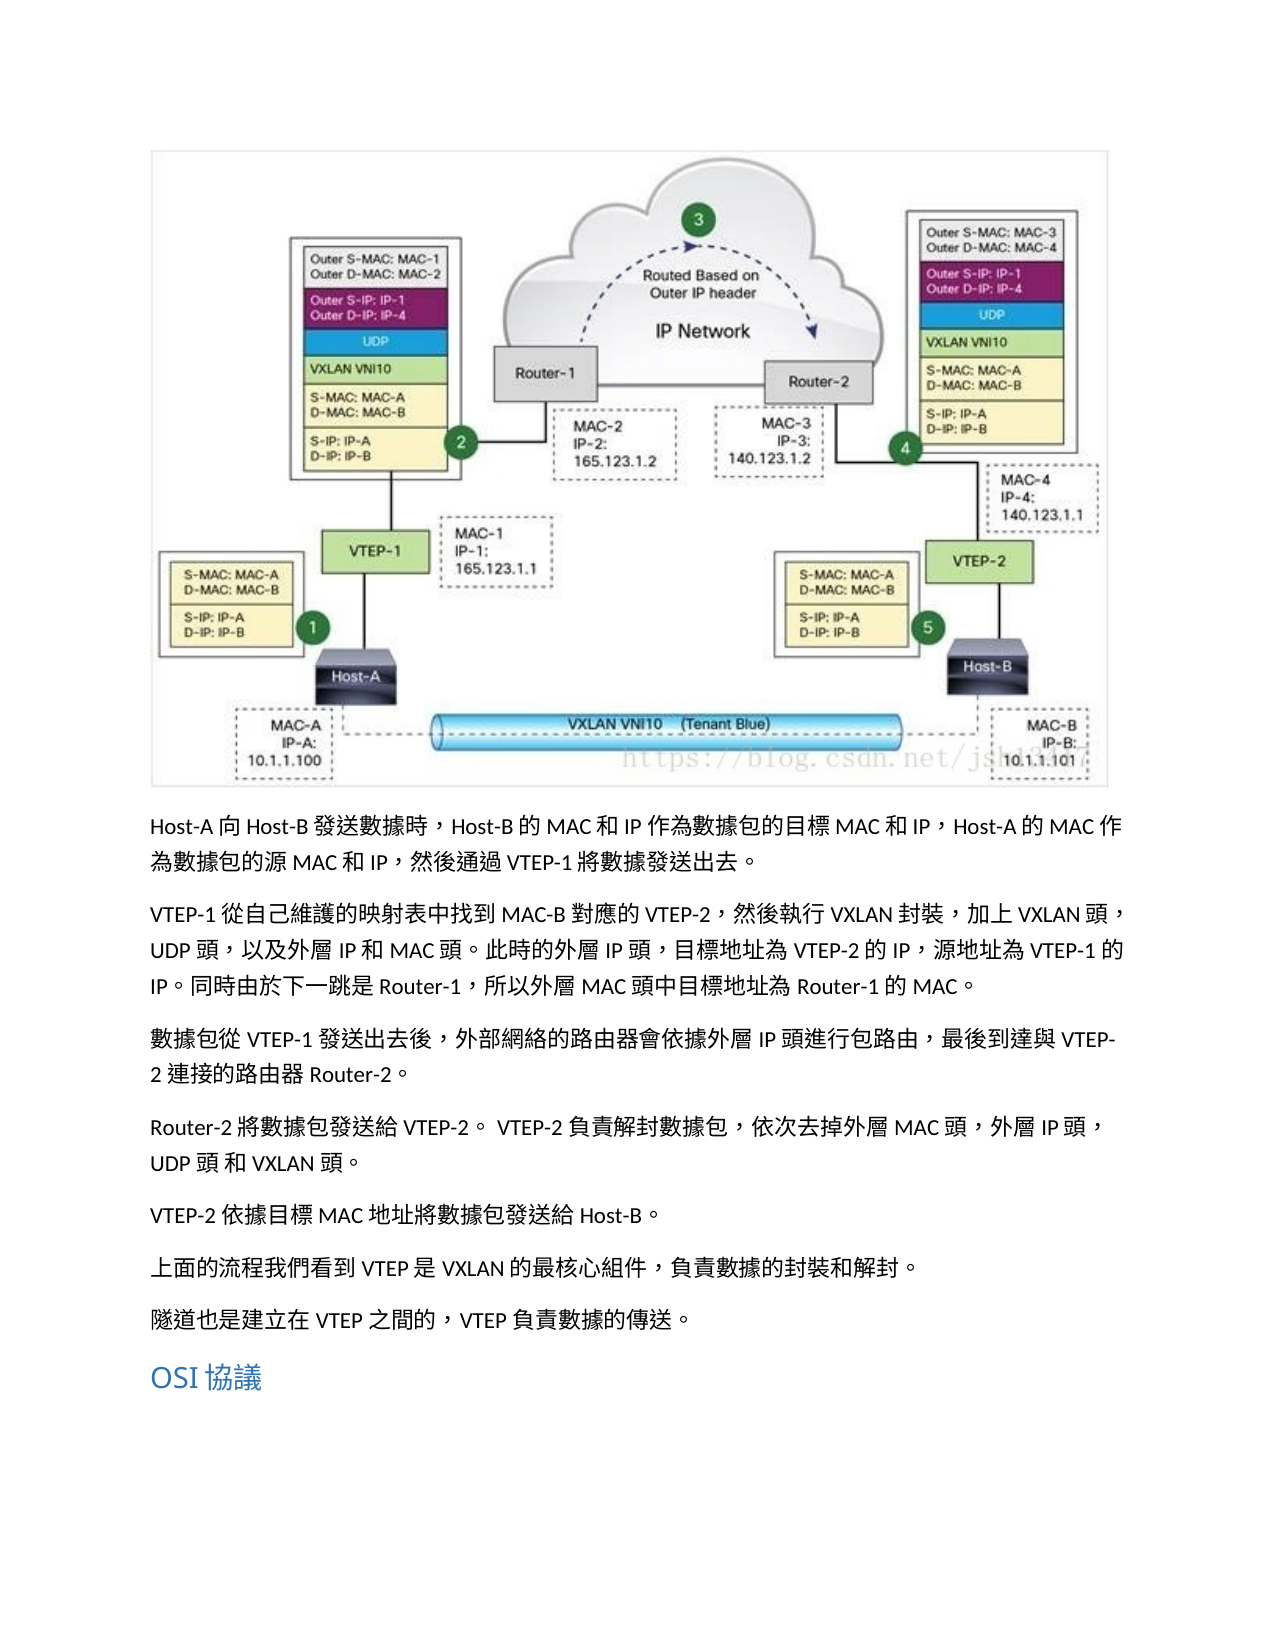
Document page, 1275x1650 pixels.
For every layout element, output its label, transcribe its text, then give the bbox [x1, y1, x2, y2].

text 數據包從 VTEP-1 發送出去後，外部網絡的路由器會依據外層 IP 頭進行包路由，最後到達與 VTEP-2 連接的路由器 Router-2。 [150, 1020, 1125, 1089]
subtitle OSI協議 [150, 1354, 1125, 1397]
text VTEP-2 依據目標 MAC 地址將數據包發送給 Host-B。 [150, 1197, 1125, 1230]
text VTEP-1 從自己維護的映射表中找到 MAC-B 對應的 VTEP-2，然後執行 VXLAN 封裝，加上 VXLAN 頭，UDP 頭，以及外層 IP 和 MAC 頭。此時的外層 IP 頭，目標地址為 VTEP-2 的 IP，源地址為 VTEP-1 的 IP。同時由於下一跳是 Router-1，所以外層 MAC 頭中目標地址為 Router-1 的 MAC。 [150, 896, 1125, 1001]
text 上面的流程我們看到 VTEP 是 VXLAN 的最核心組件，負責數據的封裝和解封。 [150, 1249, 1125, 1283]
picture [150, 150, 1110, 789]
text Router-2 將數據包發送給 VTEP-2。 VTEP-2 負責解封數據包，依次去掉外層 MAC 頭，外層 IP 頭，UDP 頭 和 VXLAN 頭。 [150, 1109, 1125, 1178]
text Host-A 向Host-B 發送數據時，Host-B 的MAC 和IP 作為數據包的目標MAC 和IP，Host-A 的MAC 作為數據包的源MAC 和IP，然後通過VTEP-1 將數據發送出去。 [150, 808, 1125, 877]
text 隧道也是建立在 VTEP 之間的，VTEP 負責數據的傳送。 [150, 1302, 1125, 1335]
